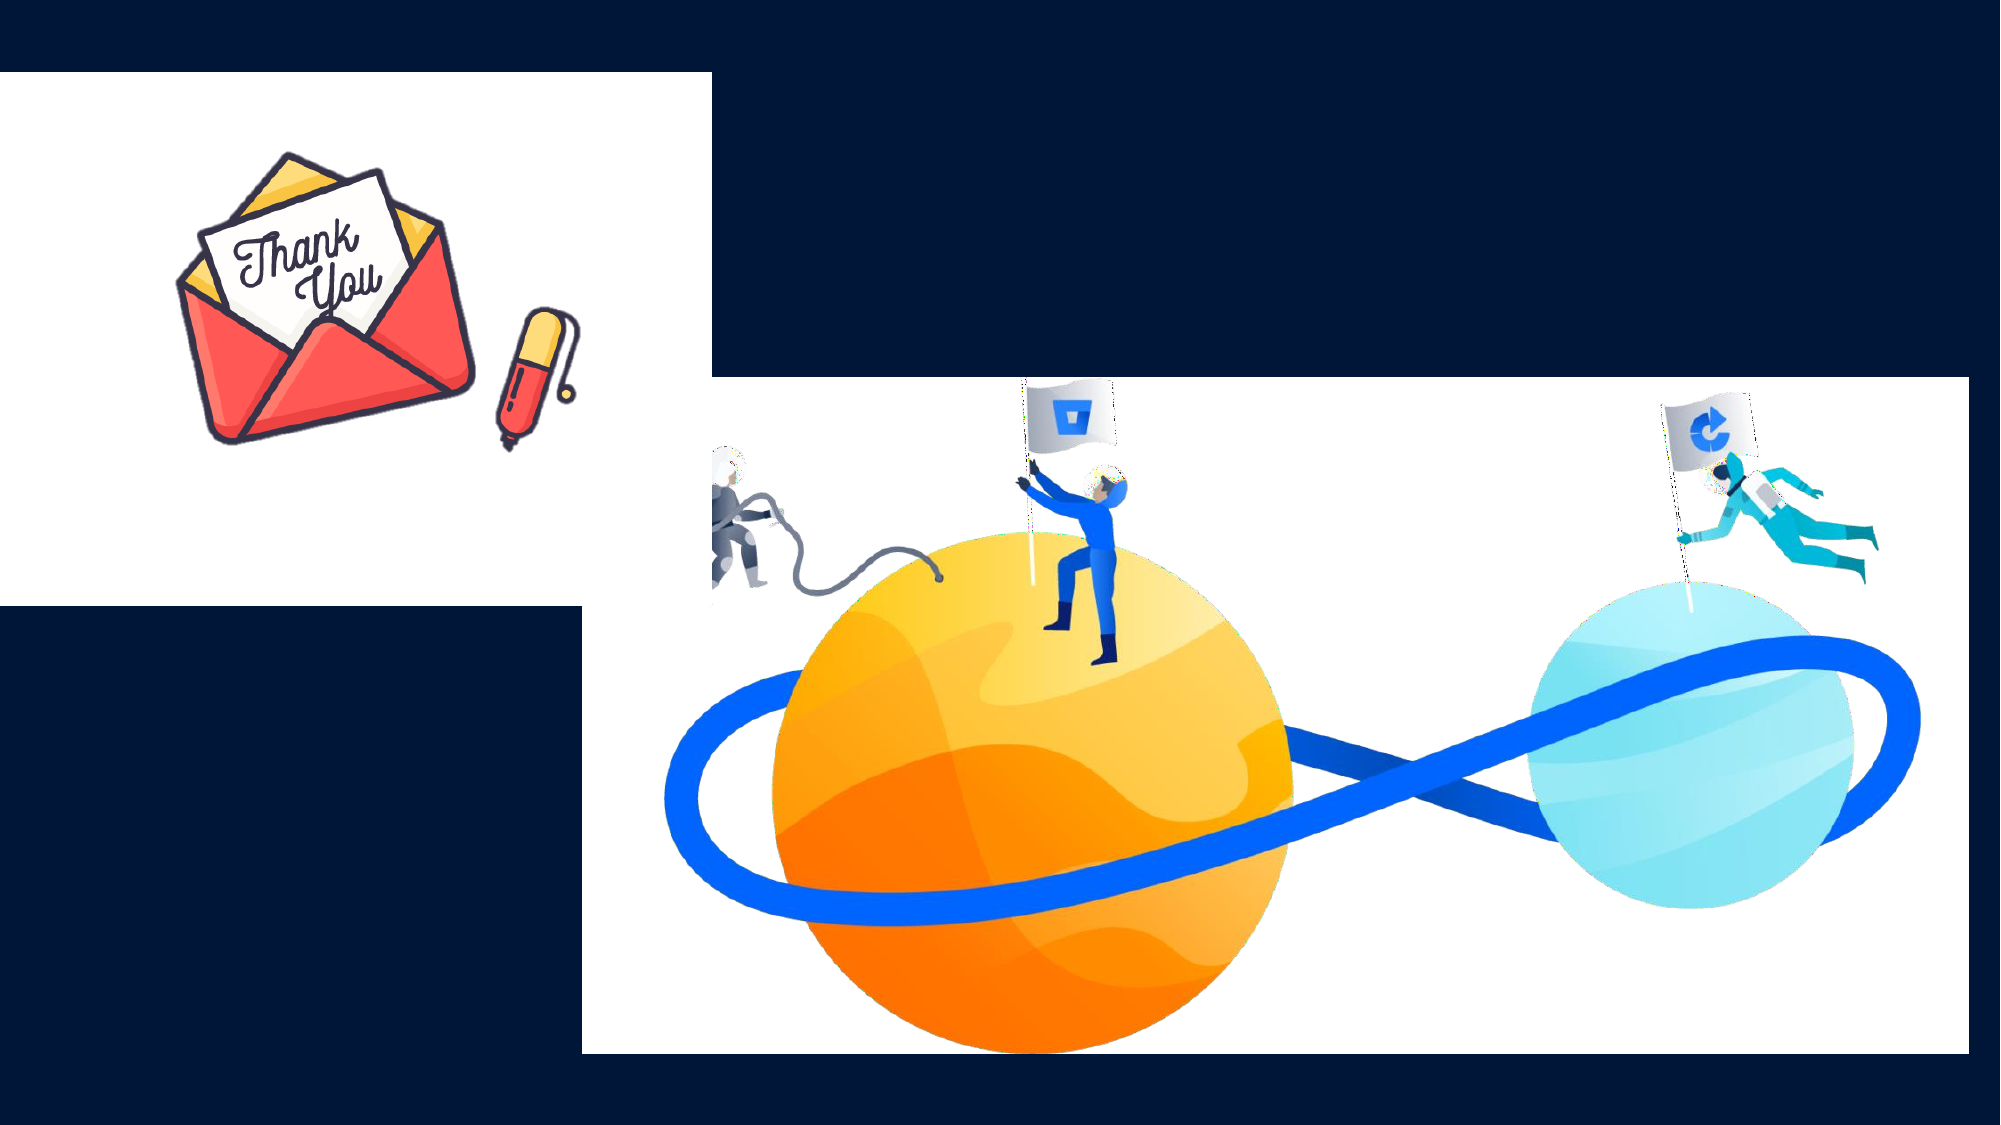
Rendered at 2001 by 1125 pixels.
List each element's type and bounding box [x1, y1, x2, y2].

picture [0, 71, 1970, 1054]
